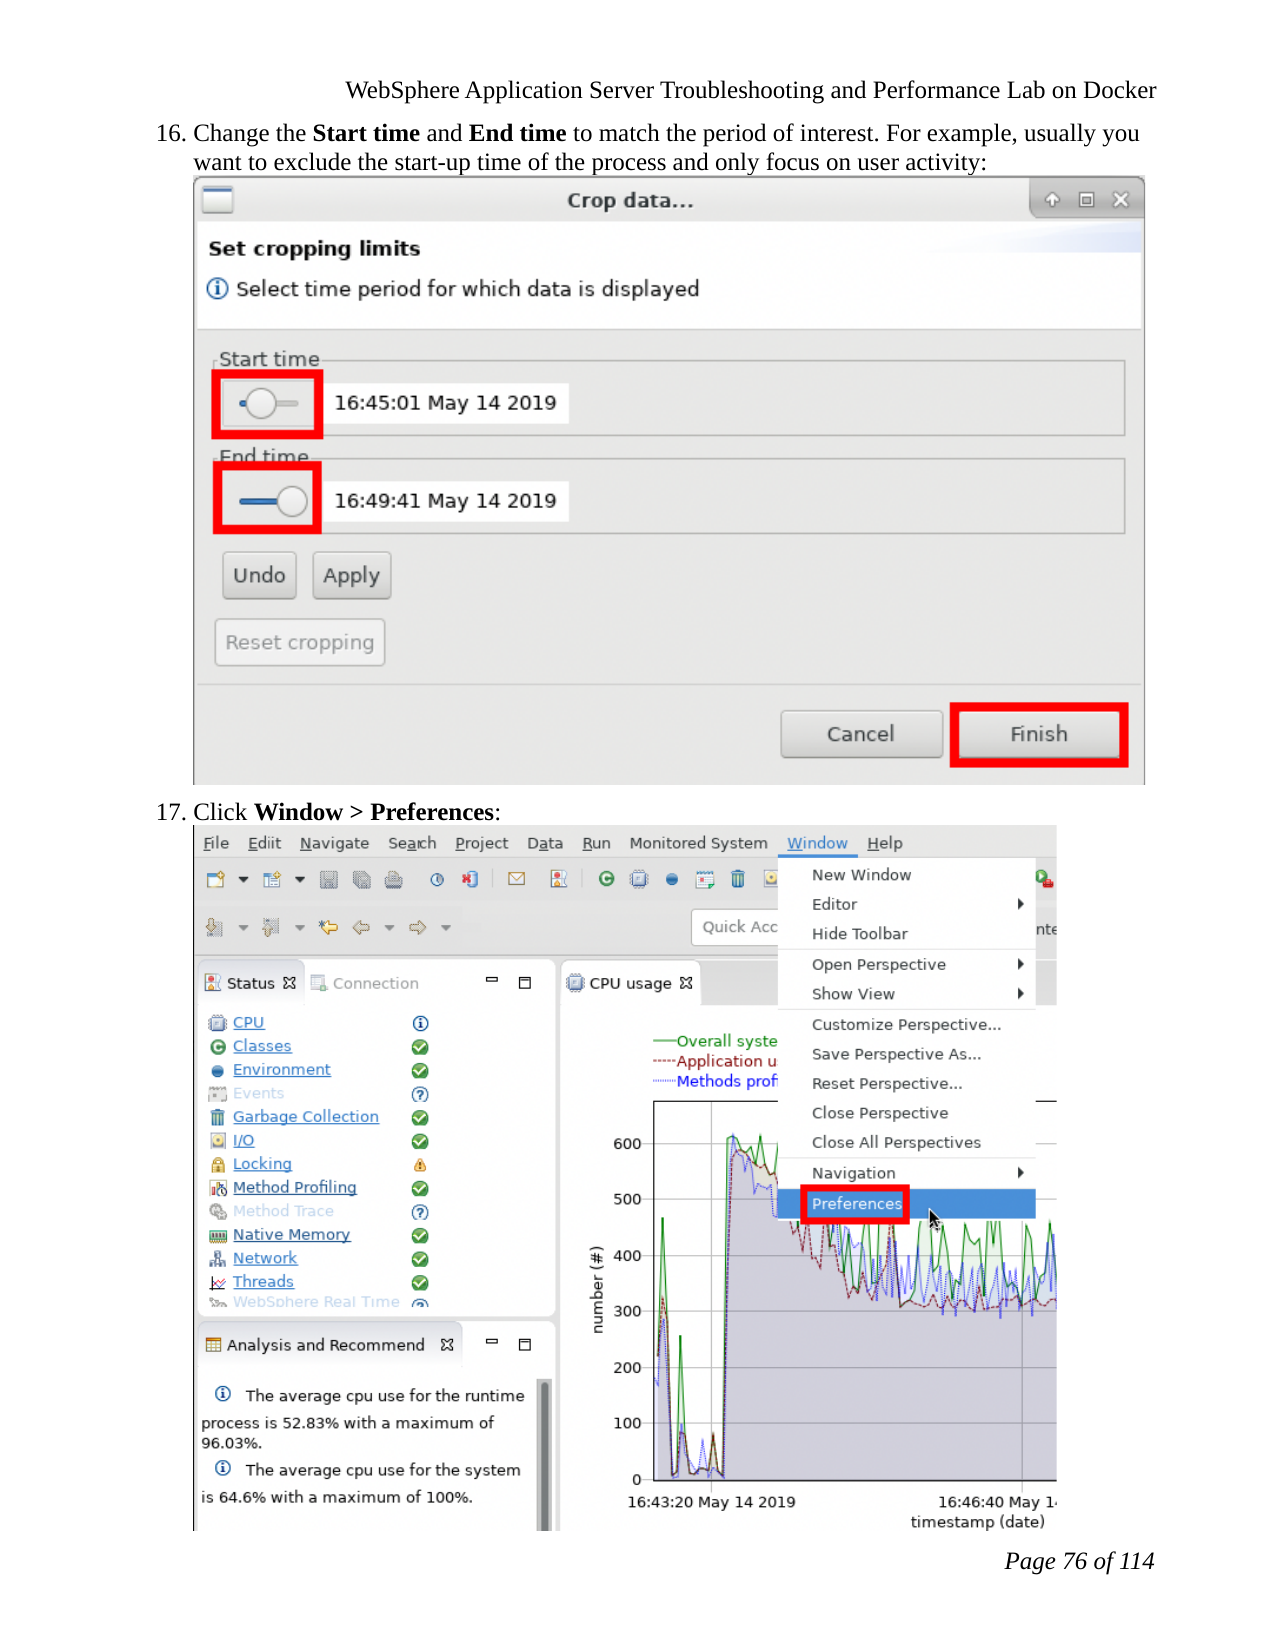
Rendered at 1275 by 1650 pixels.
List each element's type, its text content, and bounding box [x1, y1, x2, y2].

picture [193, 175, 1146, 785]
picture [193, 825, 1057, 1531]
